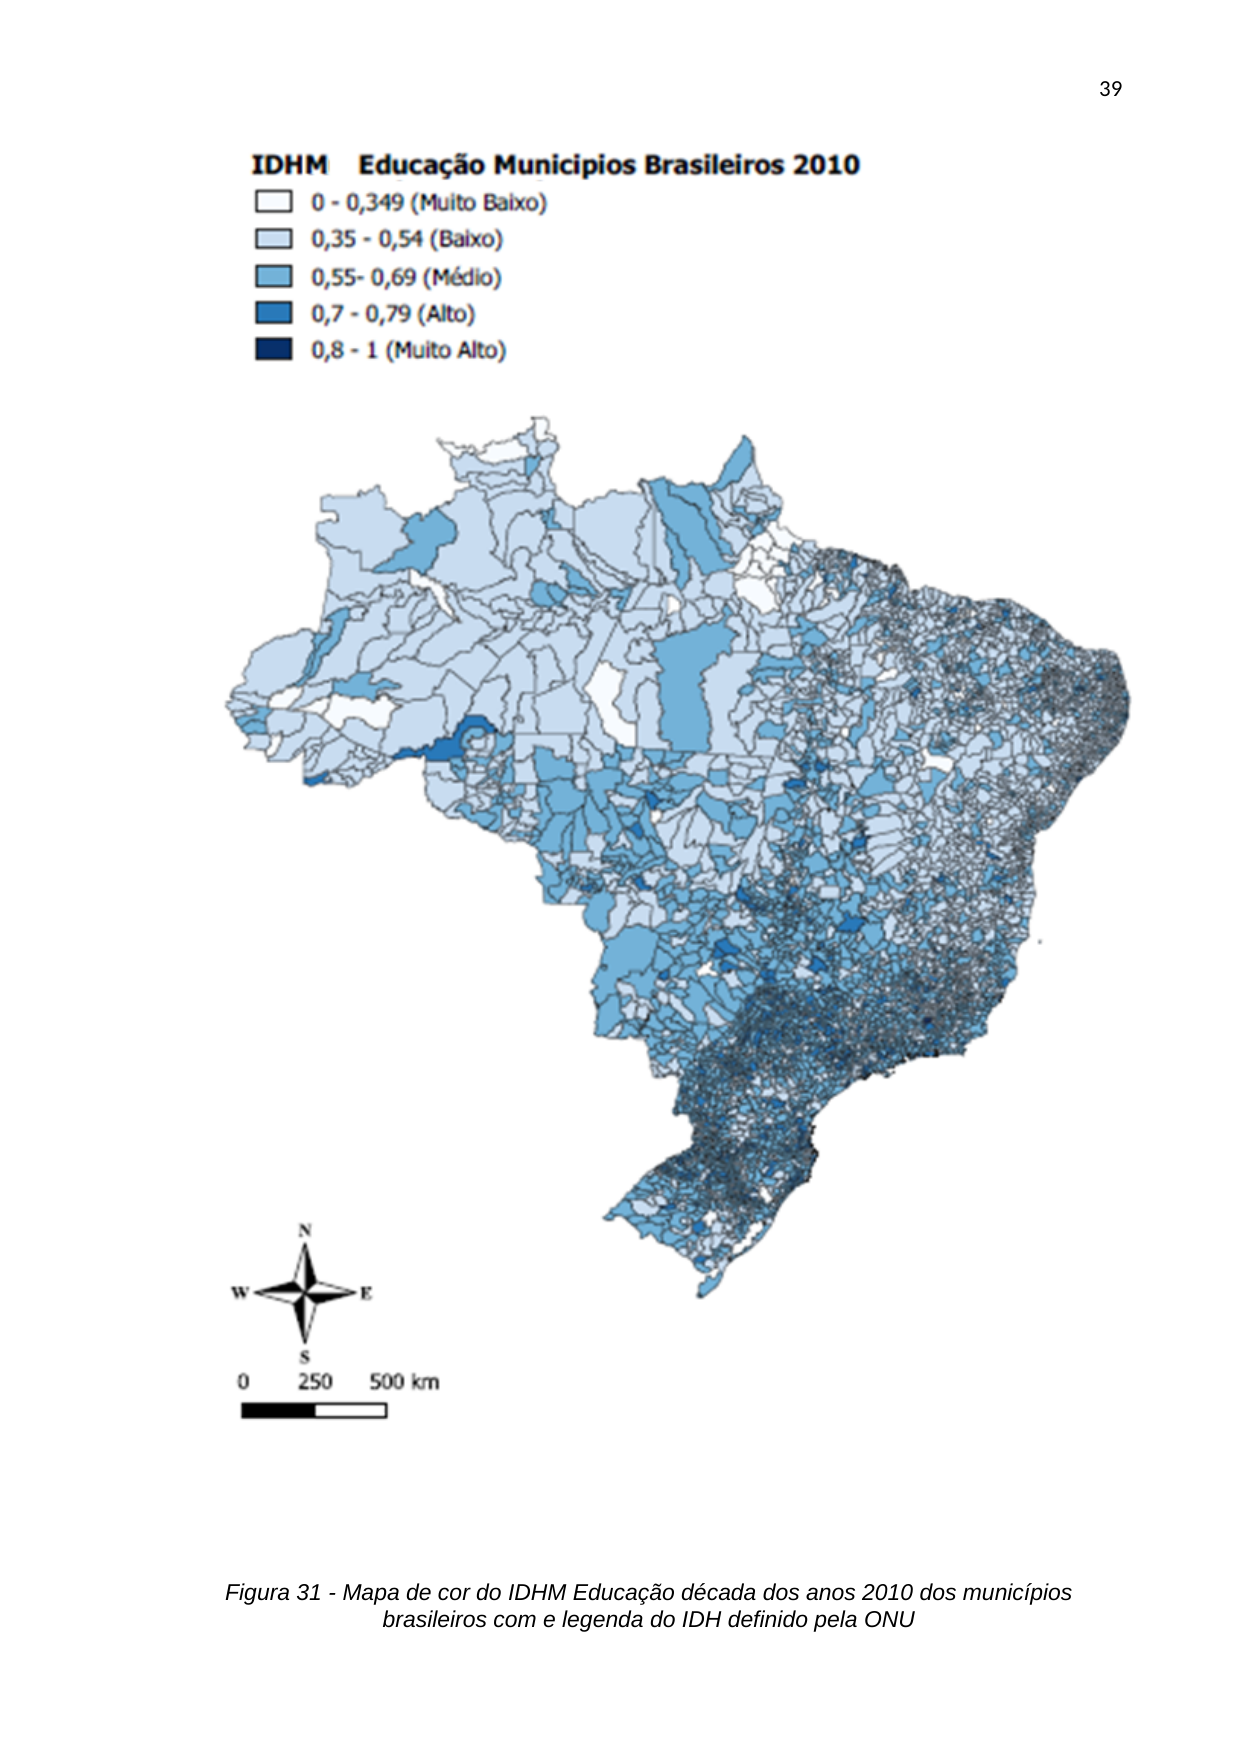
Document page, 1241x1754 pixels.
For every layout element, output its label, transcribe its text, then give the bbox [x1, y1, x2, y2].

picture [76, 111, 1160, 1507]
text Figura 31 - Mapa de cor do IDHM Educação década dos anos 2010 dos municípios brasileiros com e legenda do IDH definido pela ONU [177, 1579, 1122, 1632]
